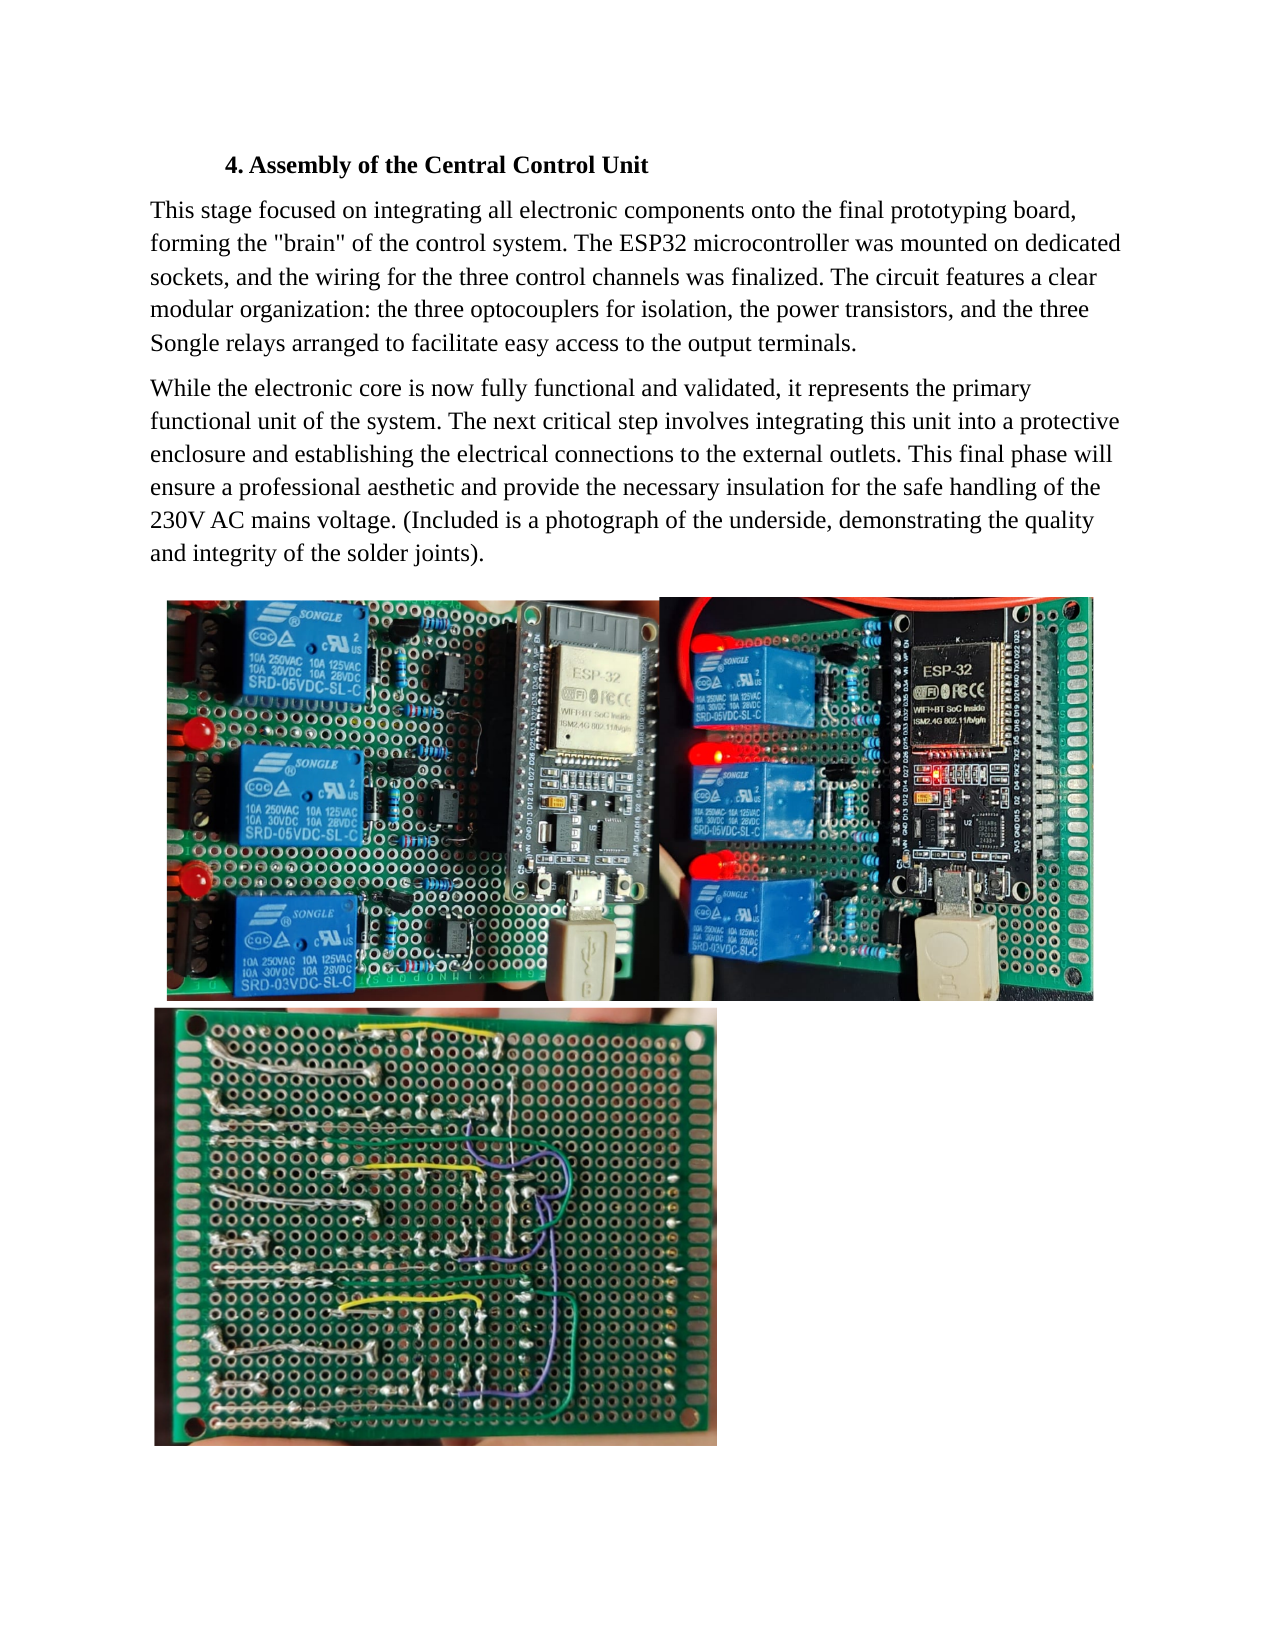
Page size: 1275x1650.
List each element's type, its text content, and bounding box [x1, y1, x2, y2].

text 4. Assembly of the Central Control Unit [150, 150, 1125, 179]
picture [166, 597, 1094, 1001]
text While the electronic core is now fully functional and validated, it represents the primary functional unit of the system. The next critical step involves integrating this unit into a protective enclosure and establishing the electrical connections to the external outlets. This final phase will ensure a professional aesthetic and provide the necessary insulation for the safe handling of the 230V AC mains voltage. (Included is a photograph of the underside, demonstrating the quality and integrity of the solder joints). [150, 373, 1125, 567]
text This stage focused on integrating all electronic components onto the final prototyping board, forming the "brain" of the control system. The ESP32 microcontroller was mounted on dedicated sockets, and the wiring for the three control channels was finalized. The circuit features a clear modular organization: the three optocouplers for isolation, the power transistors, and the three Songle relays arranged to facilitate easy access to the output terminals. [150, 196, 1125, 356]
picture [155, 1008, 717, 1445]
